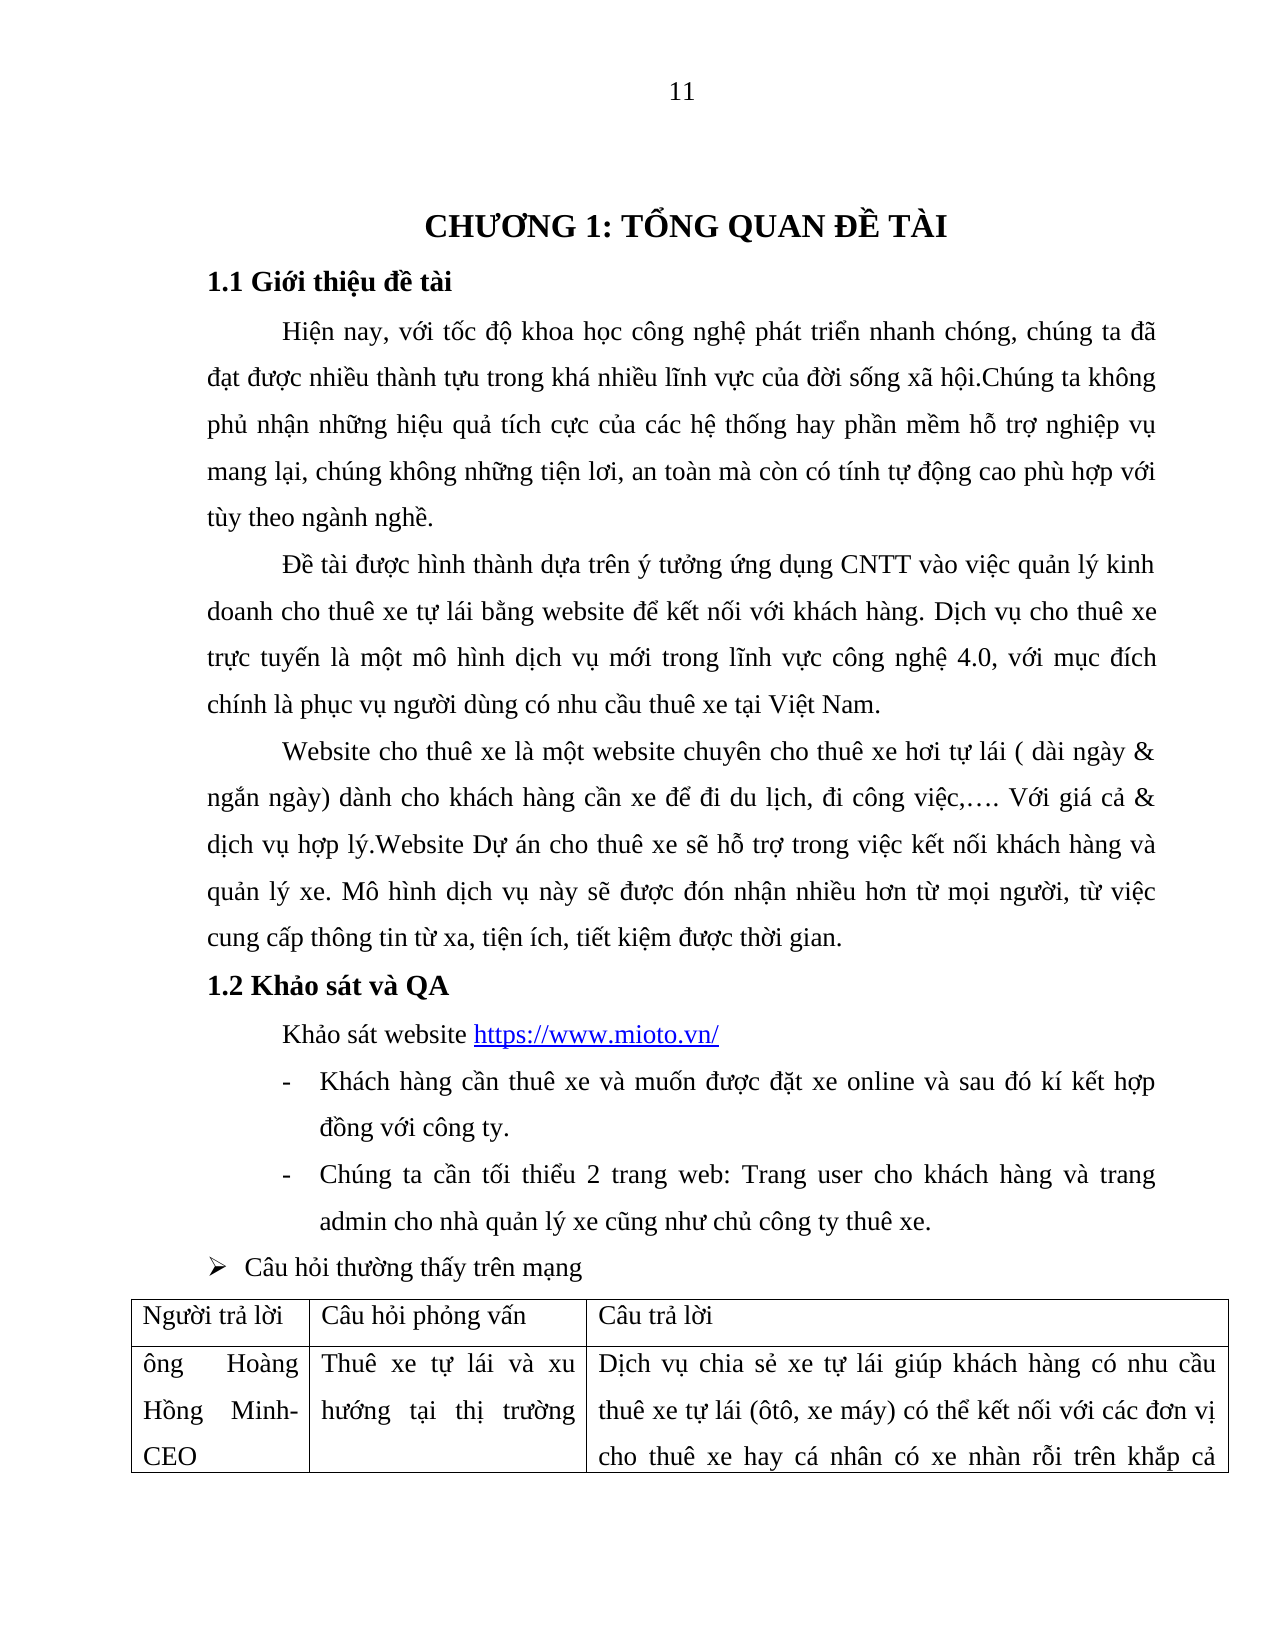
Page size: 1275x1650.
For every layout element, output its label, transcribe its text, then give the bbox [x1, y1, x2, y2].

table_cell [587, 1347, 1228, 1472]
text CHƯƠNG 1: TỔNG QUAN ĐỀ TÀI [207, 207, 1157, 245]
text 1.1 Giới thiệu đề tài [207, 264, 1157, 298]
text Website cho thuê xe là một website chuyên cho thuê xe hơi tự lái ( dài ngày & ngắn ngày) dành cho khách hàng cần xe để đi du lịch, đi công việc,…. Với giá cả & dịch vụ hợp lý.Website Dự án cho thuê xe sẽ hỗ trợ trong việc kết nối khách hàng và quản lý xe. Mô hình dịch vụ này sẽ được đón nhận nhiều hơn từ mọi người, từ việc cung cấp thông tin từ xa, tiện ích, tiết kiệm được thời gian. [207, 734, 1157, 952]
list Chúng ta cần tối thiểu 2 trang web: Trang user cho khách hàng và trang admin cho nhà quản lý xe cũng như chủ công ty thuê xe. [282, 1158, 1157, 1236]
text Hiện nay, với tốc độ khoa học công nghệ phát triển nhanh chóng, chúng ta đã đạt được nhiều thành tựu trong khá nhiều lĩnh vực của đời sống xã hội.Chúng ta không phủ nhận những hiệu quả tích cực của các hệ thống hay phần mềm hỗ trợ nghiệp vụ mang lại, chúng không những tiện lơi, an toàn mà còn có tính tự động cao phù hợp với tùy theo ngành nghề. [207, 314, 1157, 532]
text 1.2 Khảo sát và QA [207, 968, 1157, 1001]
table_header Người trả lời [132, 1300, 309, 1346]
text Đề tài được hình thành dựa trên ý tưởng ứng dụng CNTT vào việc quản lý kinh doanh cho thuê xe tự lái bằng website để kết nối với khách hàng. Dịch vụ cho thuê xe trực tuyến là một mô hình dịch vụ mới trong lĩnh vực công nghệ 4.0, với mục đích chính là phục vụ người dùng có nhu cầu thuê xe tại Việt Nam. [207, 548, 1157, 719]
text Khảo sát website https://www.mioto.vn/ [207, 1018, 1157, 1049]
table_header Câu hỏi phỏng vấn [310, 1300, 586, 1346]
list Khách hàng cần thuê xe và muốn được đặt xe online và sau đó kí kết hợp đồng với công ty. [282, 1065, 1157, 1143]
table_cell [132, 1347, 309, 1472]
table_header Câu trả lời [587, 1300, 1228, 1346]
list Câu hỏi thường thấy trên mạng [207, 1252, 1157, 1283]
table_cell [310, 1347, 586, 1472]
